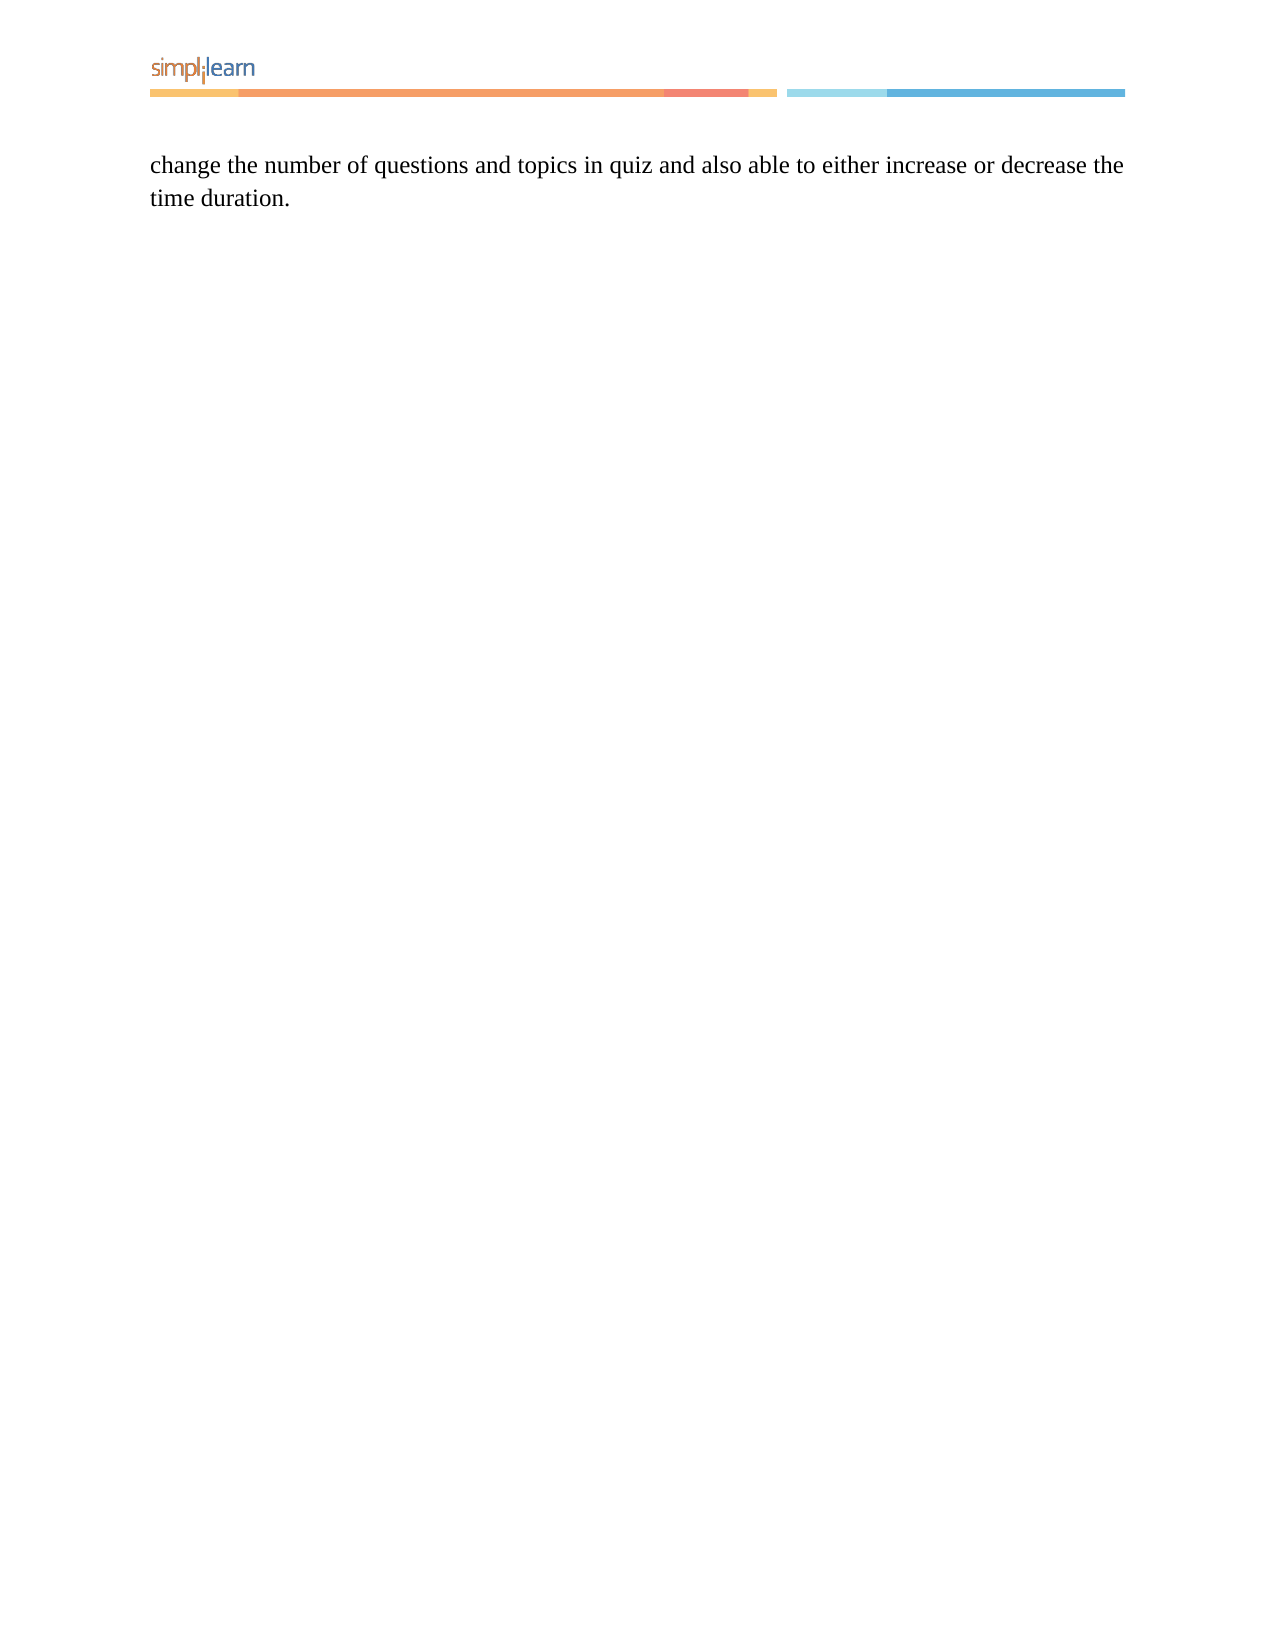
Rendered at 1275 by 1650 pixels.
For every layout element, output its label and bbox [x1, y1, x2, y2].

text [150, 150, 1125, 212]
picture [150, 52, 1125, 97]
